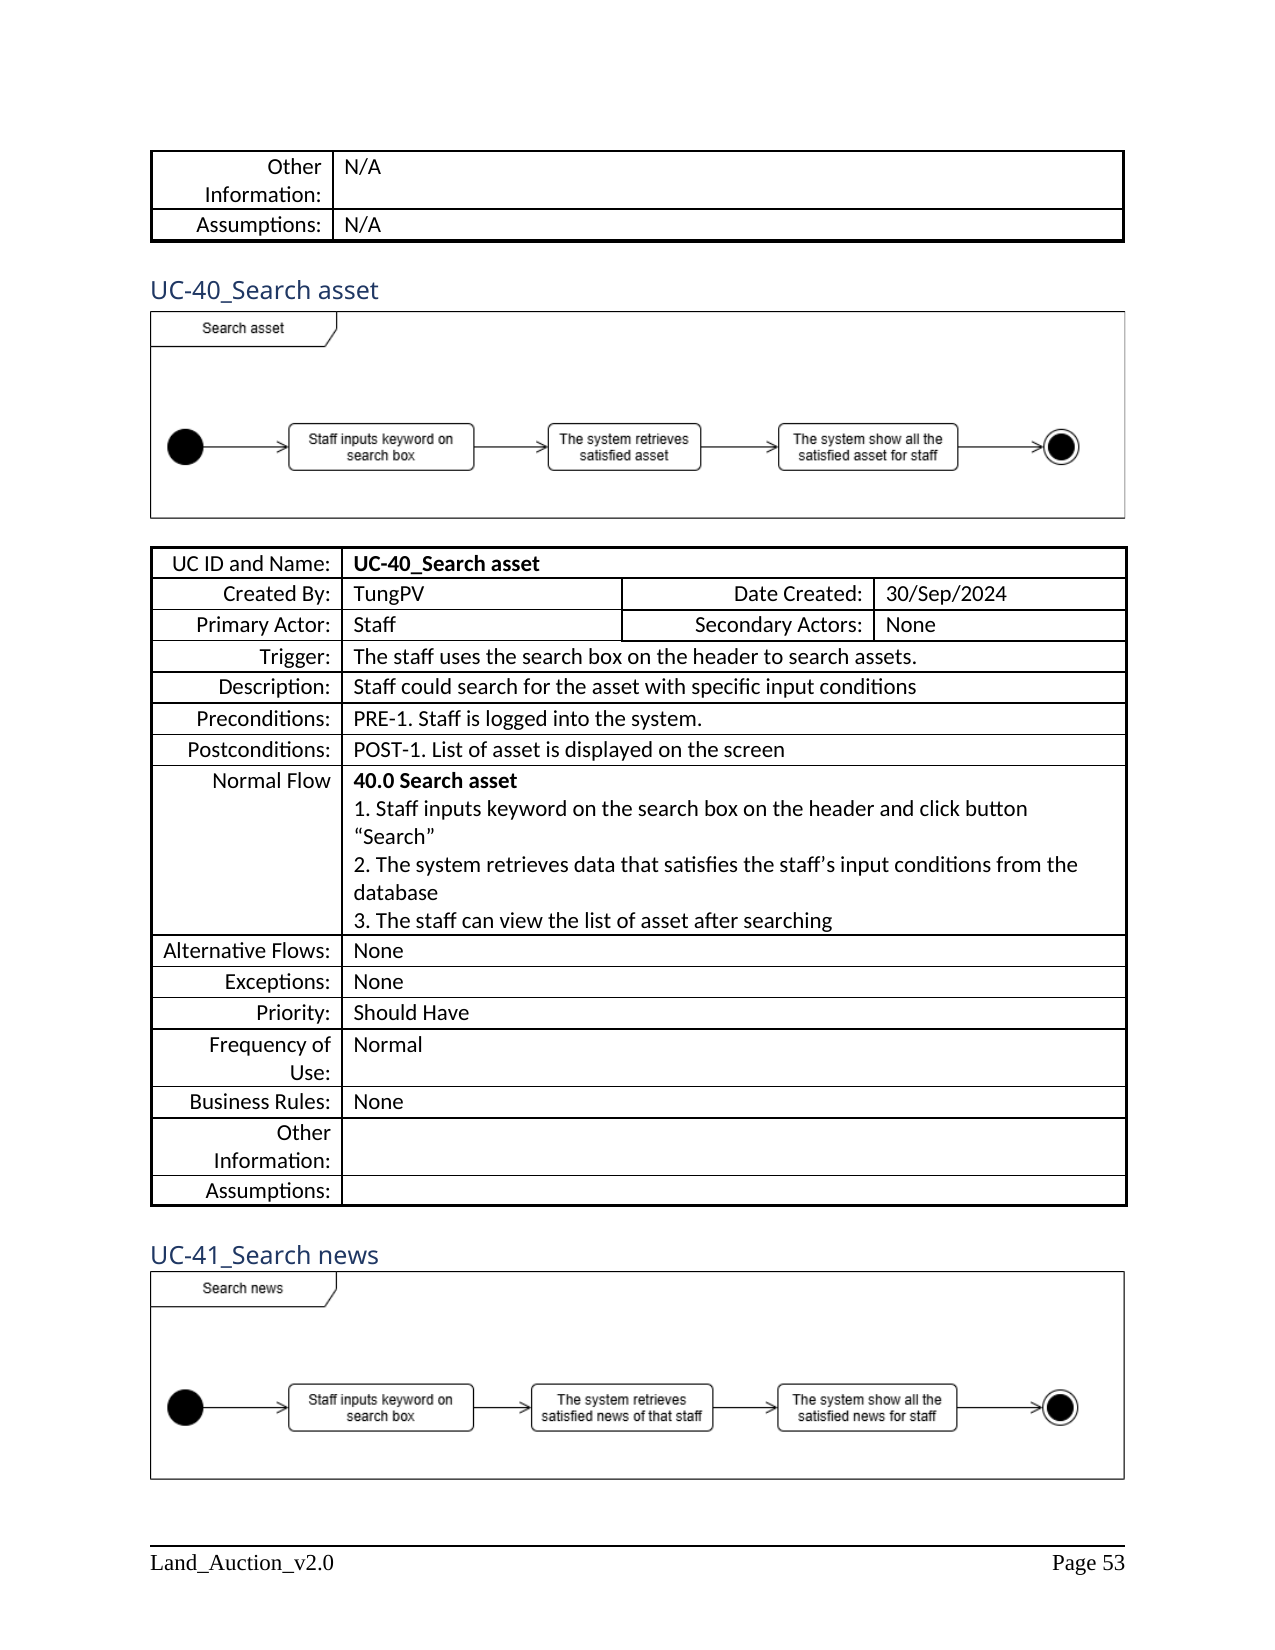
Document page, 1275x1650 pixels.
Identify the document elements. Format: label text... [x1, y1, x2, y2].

table_cell N/A [334, 152, 1122, 208]
table_cell Other Information: [153, 152, 332, 208]
subtitle UC-40_Search asset [150, 273, 1125, 307]
table_cell N/A [334, 210, 1122, 239]
table_cell Assumptions: [153, 210, 332, 239]
subtitle UC-41_Search news [150, 1238, 1125, 1271]
picture [150, 1271, 1125, 1481]
picture [150, 311, 1125, 520]
